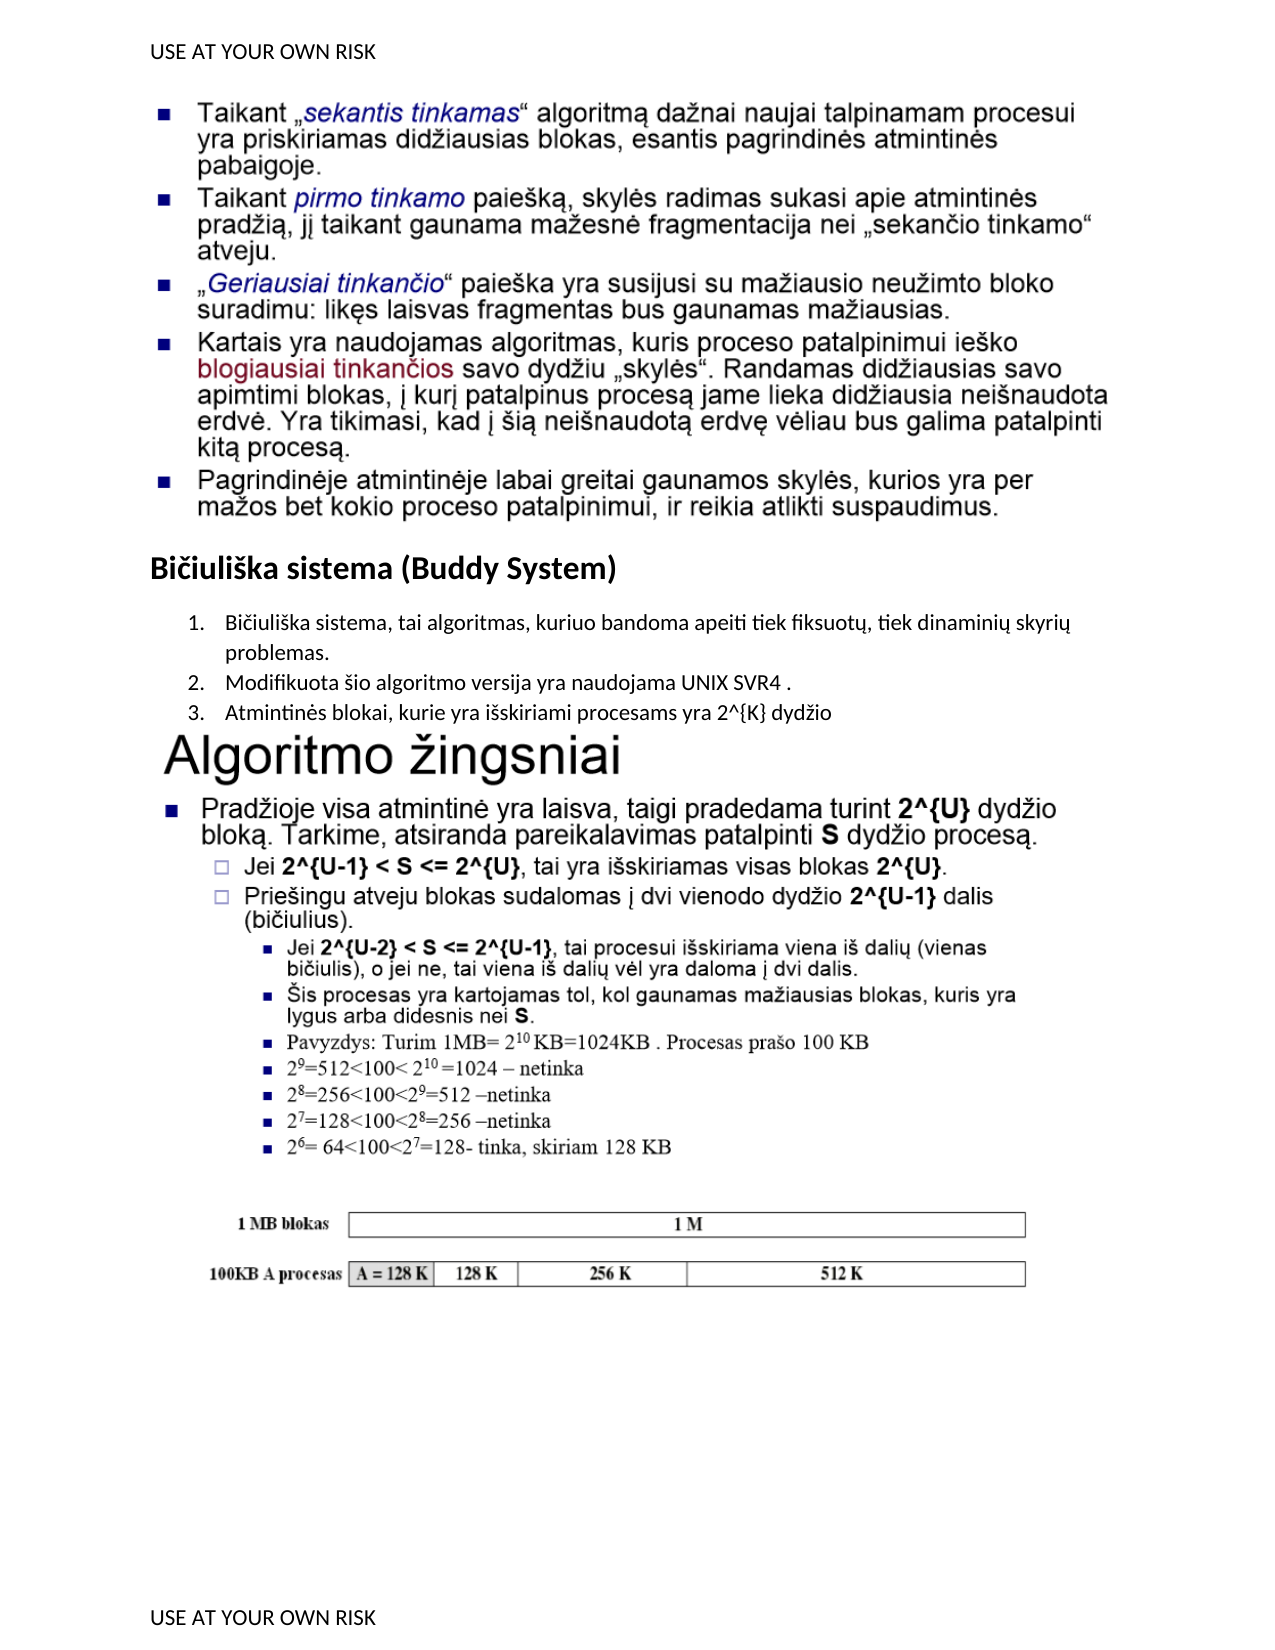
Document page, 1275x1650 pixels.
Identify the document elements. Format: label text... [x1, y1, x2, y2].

list Bičiuliška sistema, tai algoritmas, kuriuo bandoma apeiti tiek fiksuotų, tiek dinaminių skyrių problemas. [187, 608, 1125, 666]
picture [150, 728, 1066, 1297]
list Atmintinės blokai, kurie yra išskiriami procesams yra 2^{K} dydžio [187, 698, 1125, 727]
list Modifikuota šio algoritmo versija yra naudojama UNIX SVR4 . [187, 668, 1125, 696]
text Bičiuliška sistema (Buddy System) [150, 547, 1125, 588]
picture [150, 93, 1125, 529]
